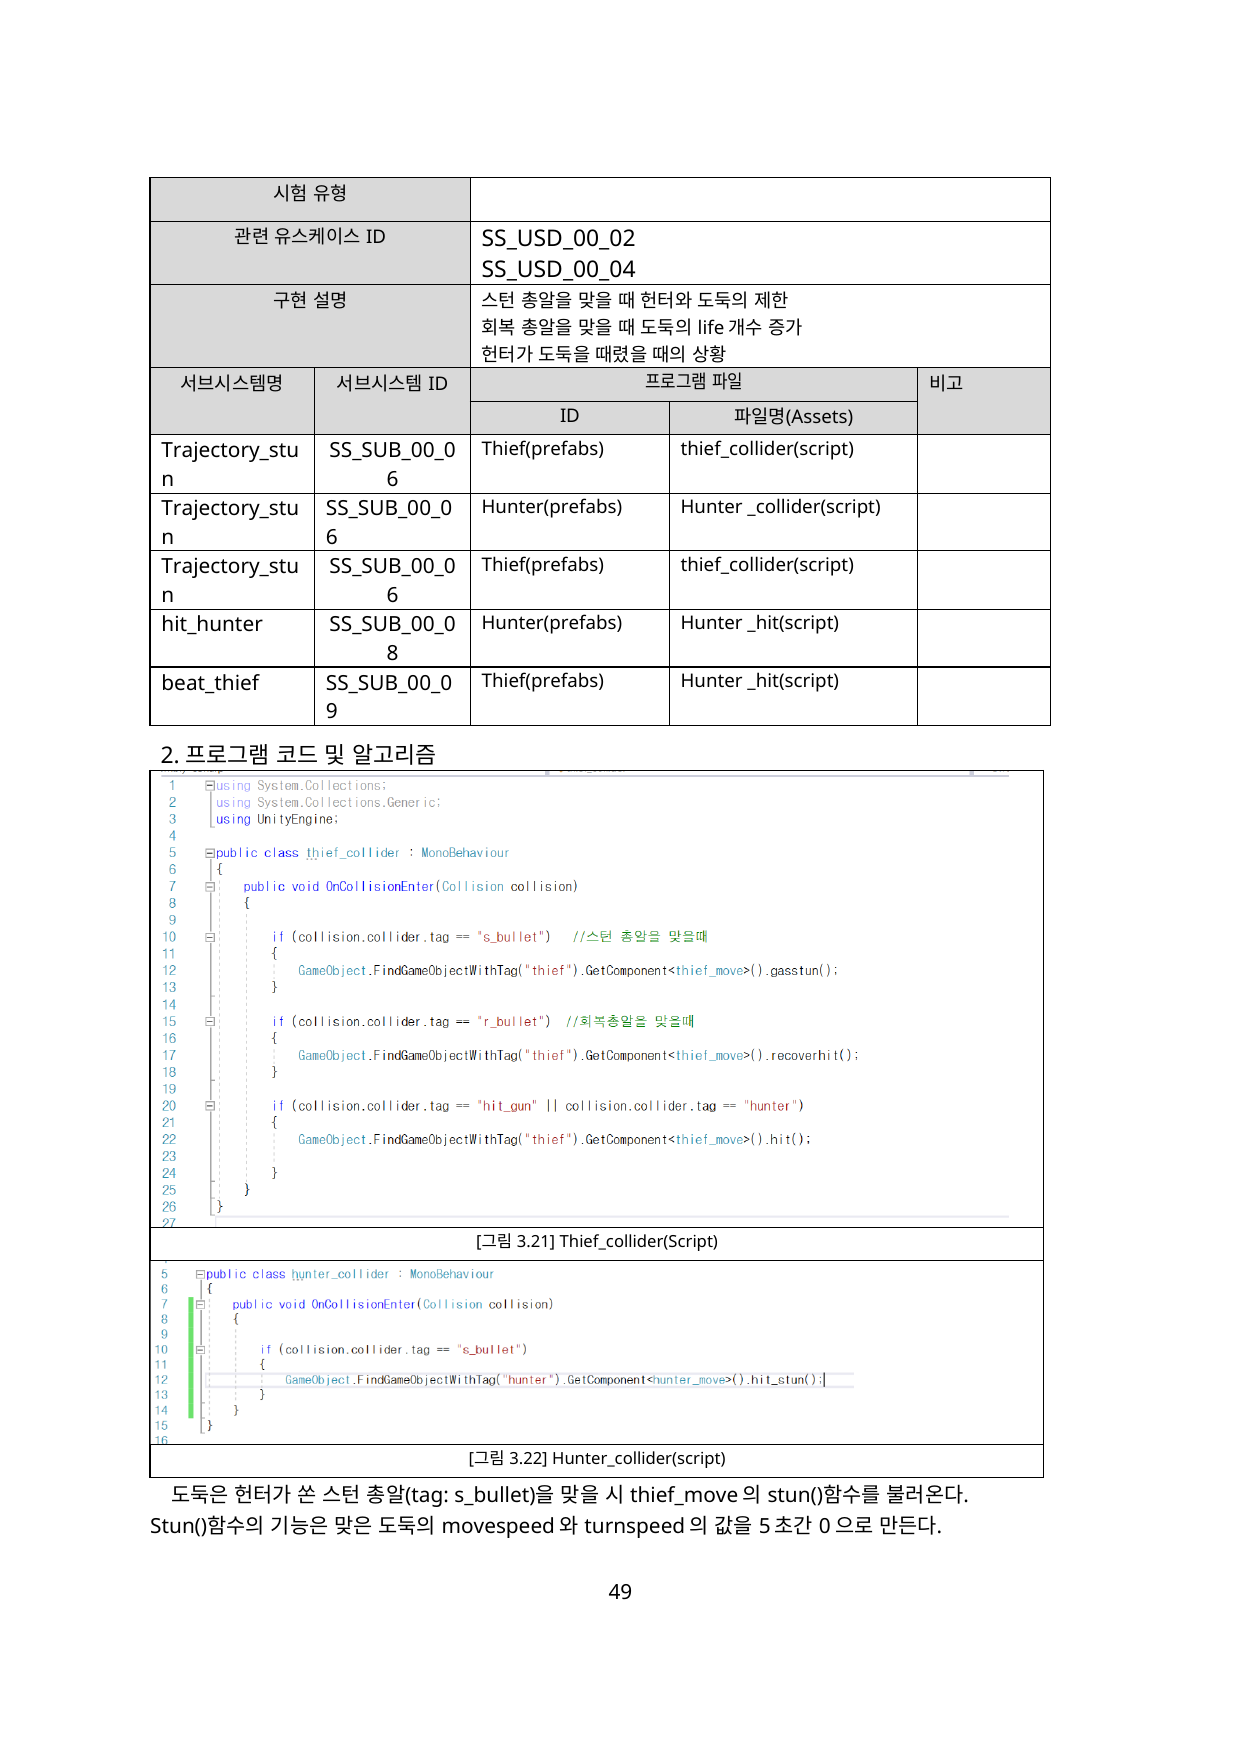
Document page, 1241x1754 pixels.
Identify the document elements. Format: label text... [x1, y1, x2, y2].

table_cell 파일명(Assets) [670, 402, 917, 434]
table_cell 서브시스템 ID [315, 368, 470, 434]
text Stun()함수의 기능은 맞은 도둑의 movespeed와 turnspeed의 값을 5초간 0으로 만든다. [150, 1509, 1090, 1539]
table_cell thief_collider(script) [670, 551, 917, 608]
picture [150, 1261, 854, 1444]
table_cell ID [471, 402, 669, 434]
table_cell Hunter(prefabs) [471, 610, 669, 666]
text 2. 프로그램 코드 및 알고리즘 [160, 736, 1090, 770]
table_cell SS_USD_00_02 SS_USD_00_04 [471, 222, 1050, 284]
table_cell 프로그램 파일 [471, 368, 917, 401]
table_cell SS_SUB_00_09 [315, 668, 470, 724]
table_cell hit_hunter [151, 610, 314, 666]
table_cell SS_SUB_00_06 [315, 435, 470, 492]
table_cell Thief(prefabs) [471, 435, 669, 492]
text 도둑은 헌터가 쏜 스턴 총알(tag: s_bullet)을 맞을 시 thief_move의 stun()함수를 불러온다. [150, 1478, 1090, 1509]
table_cell 스턴 총알을 맞을 때 헌터와 도둑의 제한 회복 총알을 맞을 때 도둑의 life개수 증가 헌터가 도둑을 때렸을 때의 상황 [471, 285, 1050, 367]
table_cell [918, 494, 1050, 550]
picture [161, 771, 1009, 1227]
table_cell [그림 3.21] Thief_collider(Script) [151, 1228, 1043, 1260]
table_cell beat_thief [151, 668, 314, 724]
table_cell Hunter _collider(script) [670, 494, 917, 550]
table_cell Trajectory_stun [151, 494, 314, 550]
table_cell Trajectory_stun [151, 551, 314, 608]
table_cell [918, 435, 1050, 492]
table_cell Hunter _hit(script) [670, 668, 917, 724]
table_cell [그림 3.22] Hunter_collider(script) [151, 1445, 1043, 1477]
table_cell [918, 668, 1050, 724]
table_cell 관련 유스케이스 ID [151, 222, 470, 284]
table_cell Hunter(prefabs) [471, 494, 669, 550]
table_cell [854, 1261, 1043, 1444]
table_cell 비고 [918, 368, 1050, 434]
table_header [471, 178, 1050, 221]
table_header [151, 771, 161, 1227]
table_cell Thief(prefabs) [471, 668, 669, 724]
table_cell [918, 610, 1050, 666]
table_cell Trajectory_stun [151, 435, 314, 492]
table_cell Thief(prefabs) [471, 551, 669, 608]
table_cell SS_SUB_00_08 [315, 610, 470, 666]
table_header 시험 유형 [151, 178, 470, 221]
table_cell [918, 551, 1050, 608]
table_header [1009, 771, 1043, 1227]
table_cell SS_SUB_00_06 [315, 494, 470, 550]
table_cell Hunter _hit(script) [670, 610, 917, 666]
table_cell thief_collider(script) [670, 435, 917, 492]
table_cell 구현 설명 [151, 285, 470, 367]
table_cell SS_SUB_00_06 [315, 551, 470, 608]
table_cell 서브시스템명 [151, 368, 314, 434]
